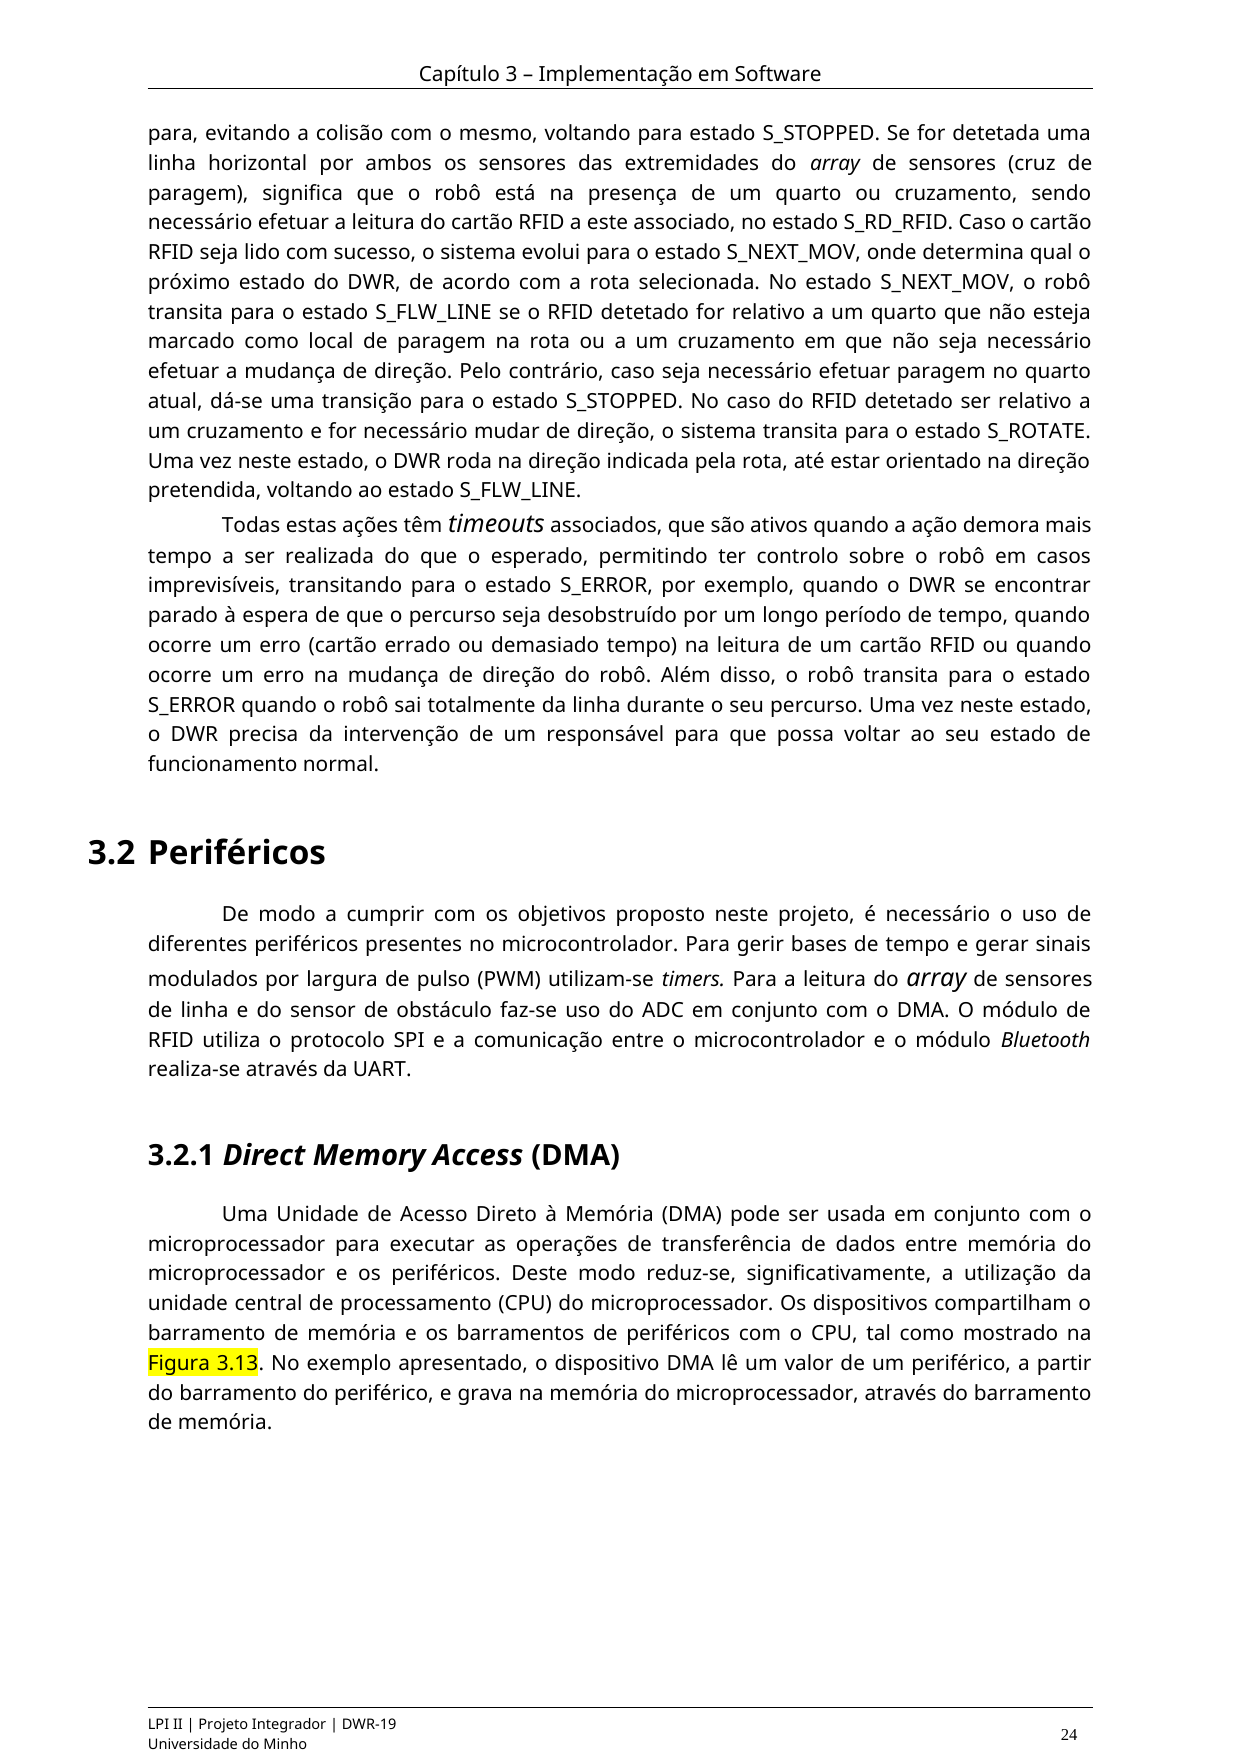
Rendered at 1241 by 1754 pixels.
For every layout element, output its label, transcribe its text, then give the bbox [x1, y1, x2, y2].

text De modo a cumprir com os objetivos proposto neste projeto, é necessário o uso de diferentes periféricos presentes no microcontrolador. Para gerir bases de tempo e gerar sinais modulados por largura de pulso (PWM) utilizam-se timers. Para a leitura do array de sensores de linha e do sensor de obstáculo faz-se uso do ADC em conjunto com o DMA. O módulo de RFID utiliza o protocolo SPI e a comunicação entre o microcontrolador e o módulo Bluetooth realiza-se através da UART. [148, 899, 1092, 1083]
text Todas estas ações têm timeouts associados, que são ativos quando a ação demora mais tempo a ser realizada do que o esperado, permitindo ter controlo sobre o robô em casos imprevisíveis, transitando para o estado S_ERROR, por exemplo, quando o DWR se encontrar parado à espera de que o percurso seja desobstruído por um longo período de tempo, quando ocorre um erro (cartão errado ou demasiado tempo) na leitura de um cartão RFID ou quando ocorre um erro na mudança de direção do robô. Além disso, o robô transita para o estado S_ERROR quando o robô sai totalmente da linha durante o seu percurso. Uma vez neste estado, o DWR precisa da intervenção de um responsável para que possa voltar ao seu estado de funcionamento normal. [148, 505, 1092, 778]
subtitle Periféricos [88, 829, 1092, 874]
subtitle Direct Memory Access (DMA) [148, 1134, 1092, 1174]
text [148, 118, 1092, 504]
